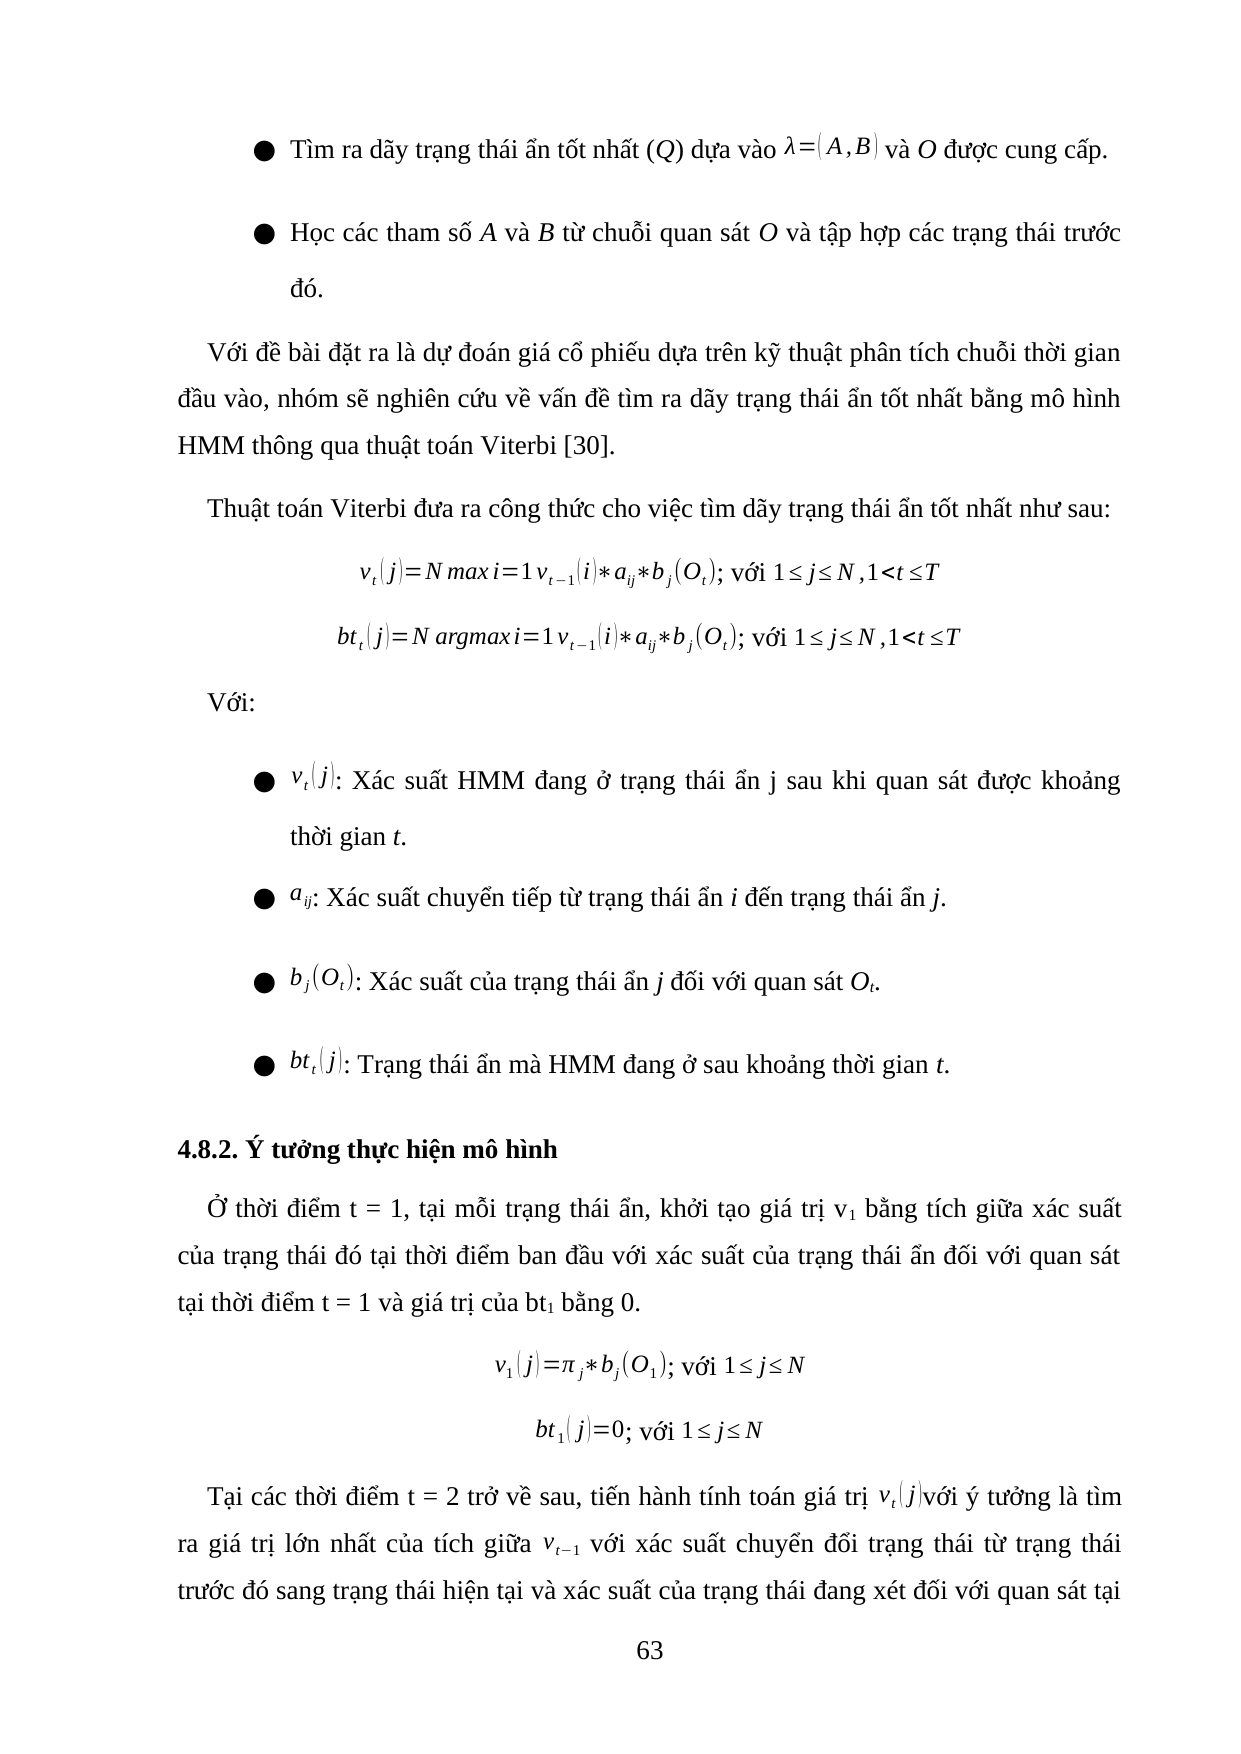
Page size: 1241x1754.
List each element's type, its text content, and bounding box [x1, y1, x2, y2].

list : Xác suất HMM đang ở trạng thái ẩn j sau khi quan sát được khoảng thời gian t. [252, 749, 1122, 851]
list : Trạng thái ẩn mà HMM đang ở sau khoảng thời gian t. [252, 1033, 1122, 1089]
list Tìm ra dãy trạng thái ẩn tốt nhất (Q) dựa vào và O được cung cấp. [252, 118, 1122, 174]
text ; với [177, 621, 1122, 653]
subtitle 4.8.2. Ý tưởng thực hiện mô hình [177, 1133, 1122, 1164]
list Học các tham số A và B từ chuỗi quan sát O và tập hợp các trạng thái trước đó. [252, 201, 1122, 303]
list : Xác suất chuyển tiếp từ trạng thái ẩn i đến trạng thái ẩn j. [252, 867, 1122, 922]
list : Xác suất của trạng thái ẩn j đối với quan sát Ot. [252, 950, 1122, 1006]
text ; với [177, 1349, 1122, 1382]
text ; với [177, 1414, 1122, 1447]
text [177, 1479, 1122, 1605]
text ; với [177, 556, 1122, 588]
text Với: [177, 686, 1122, 717]
text Ở thời điểm t = 1, tại mỗi trạng thái ẩn, khởi tạo giá trị v1 bằng tích giữa xác suất của trạng thái đó tại thời điểm ban đầu với xác suất của trạng thái ẩn đối với quan sát tại thời điểm t = 1 và giá trị của bt1 bằng 0. [177, 1192, 1122, 1317]
text Thuật toán Viterbi đưa ra công thức cho việc tìm dãy trạng thái ẩn tốt nhất như sau: [177, 492, 1122, 523]
text Với đề bài đặt ra là dự đoán giá cổ phiếu dựa trên kỹ thuật phân tích chuỗi thời gian đầu vào, nhóm sẽ nghiên cứu về vấn đề tìm ra dãy trạng thái ẩn tốt nhất bằng mô hình HMM thông qua thuật toán Viterbi [30]. [177, 336, 1122, 460]
